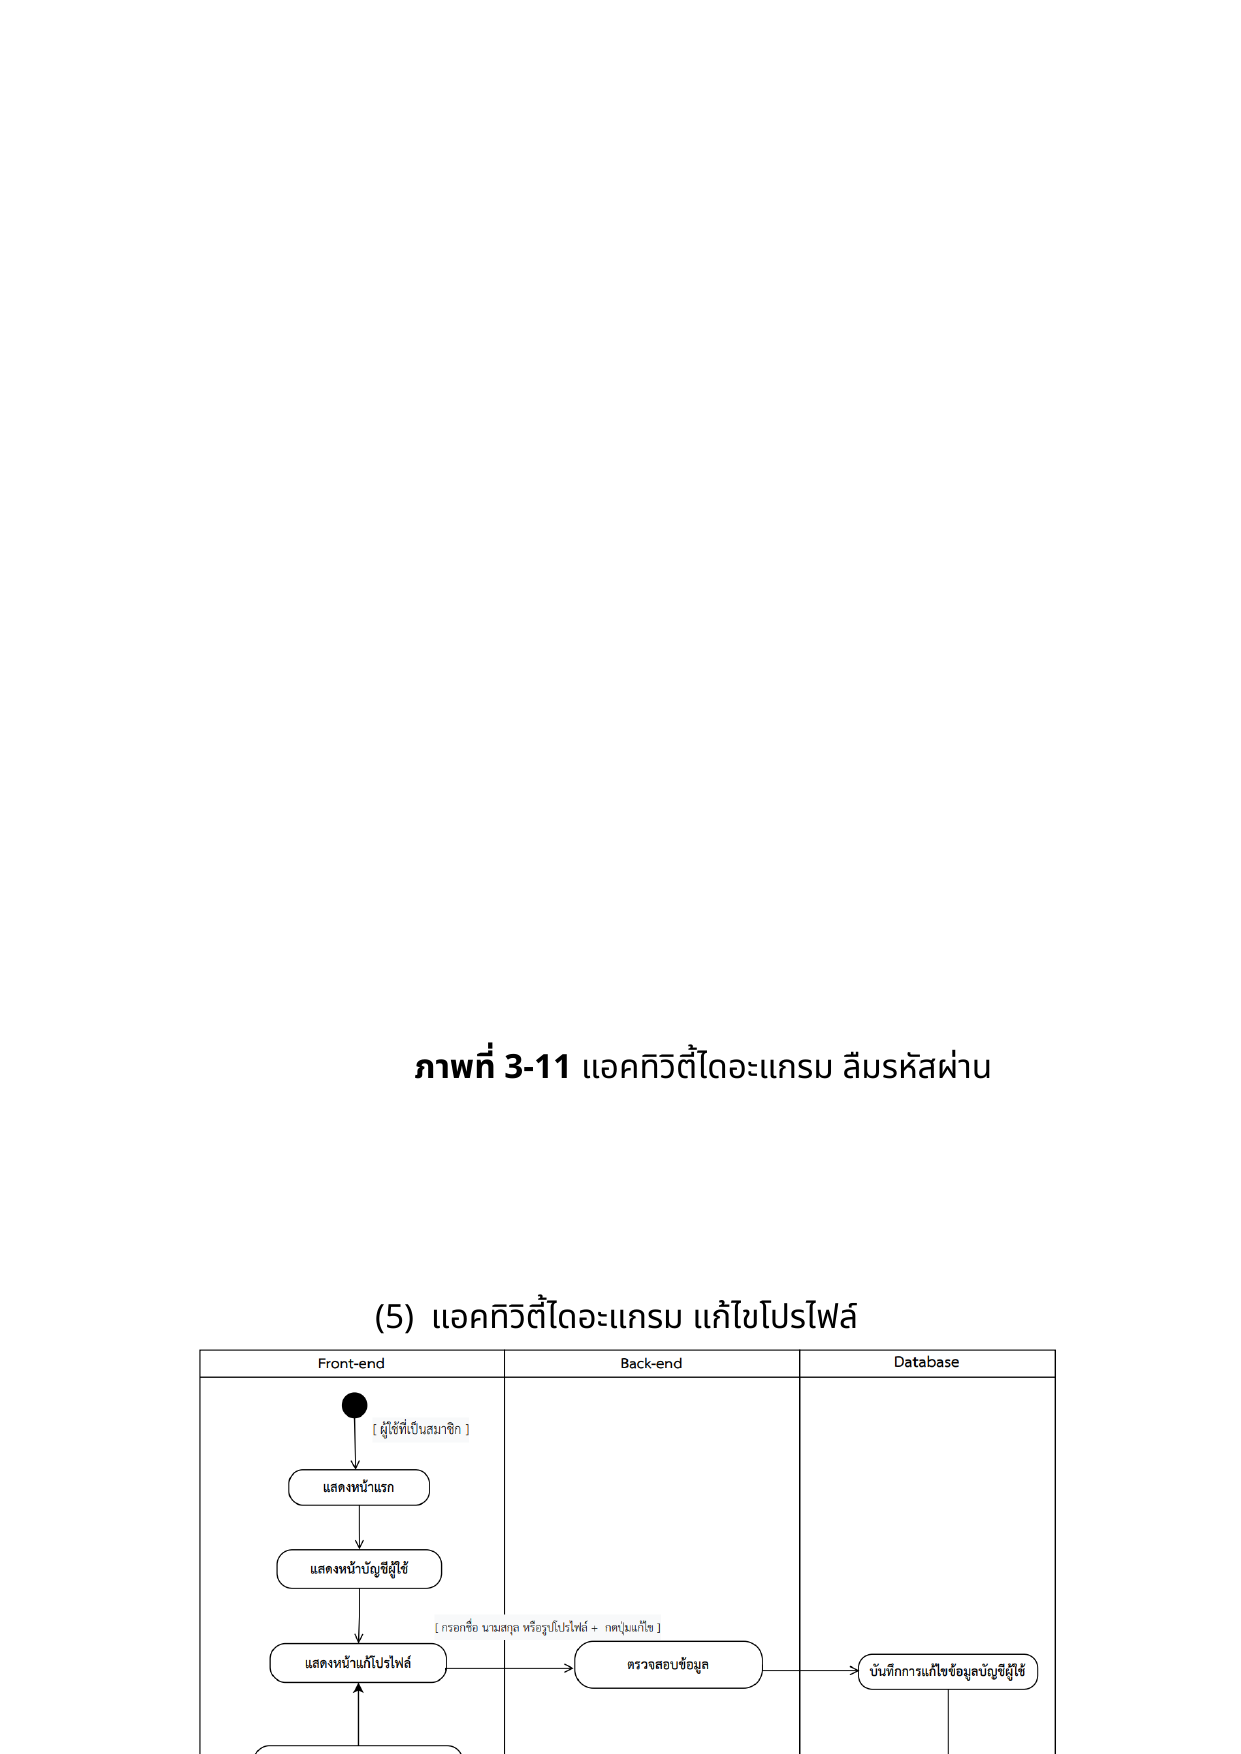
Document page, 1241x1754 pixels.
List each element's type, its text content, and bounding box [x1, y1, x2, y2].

list ภาพที่ 3-11 แอคทิวิตี้ไดอะแกรม ลืมรหัสผ่าน [272, 1042, 1240, 1093]
list แอคทิวิตี้ไดอะแกรม แก้ไขโปรไฟล์ [337, 1293, 1240, 1343]
picture [193, 1343, 1059, 1754]
